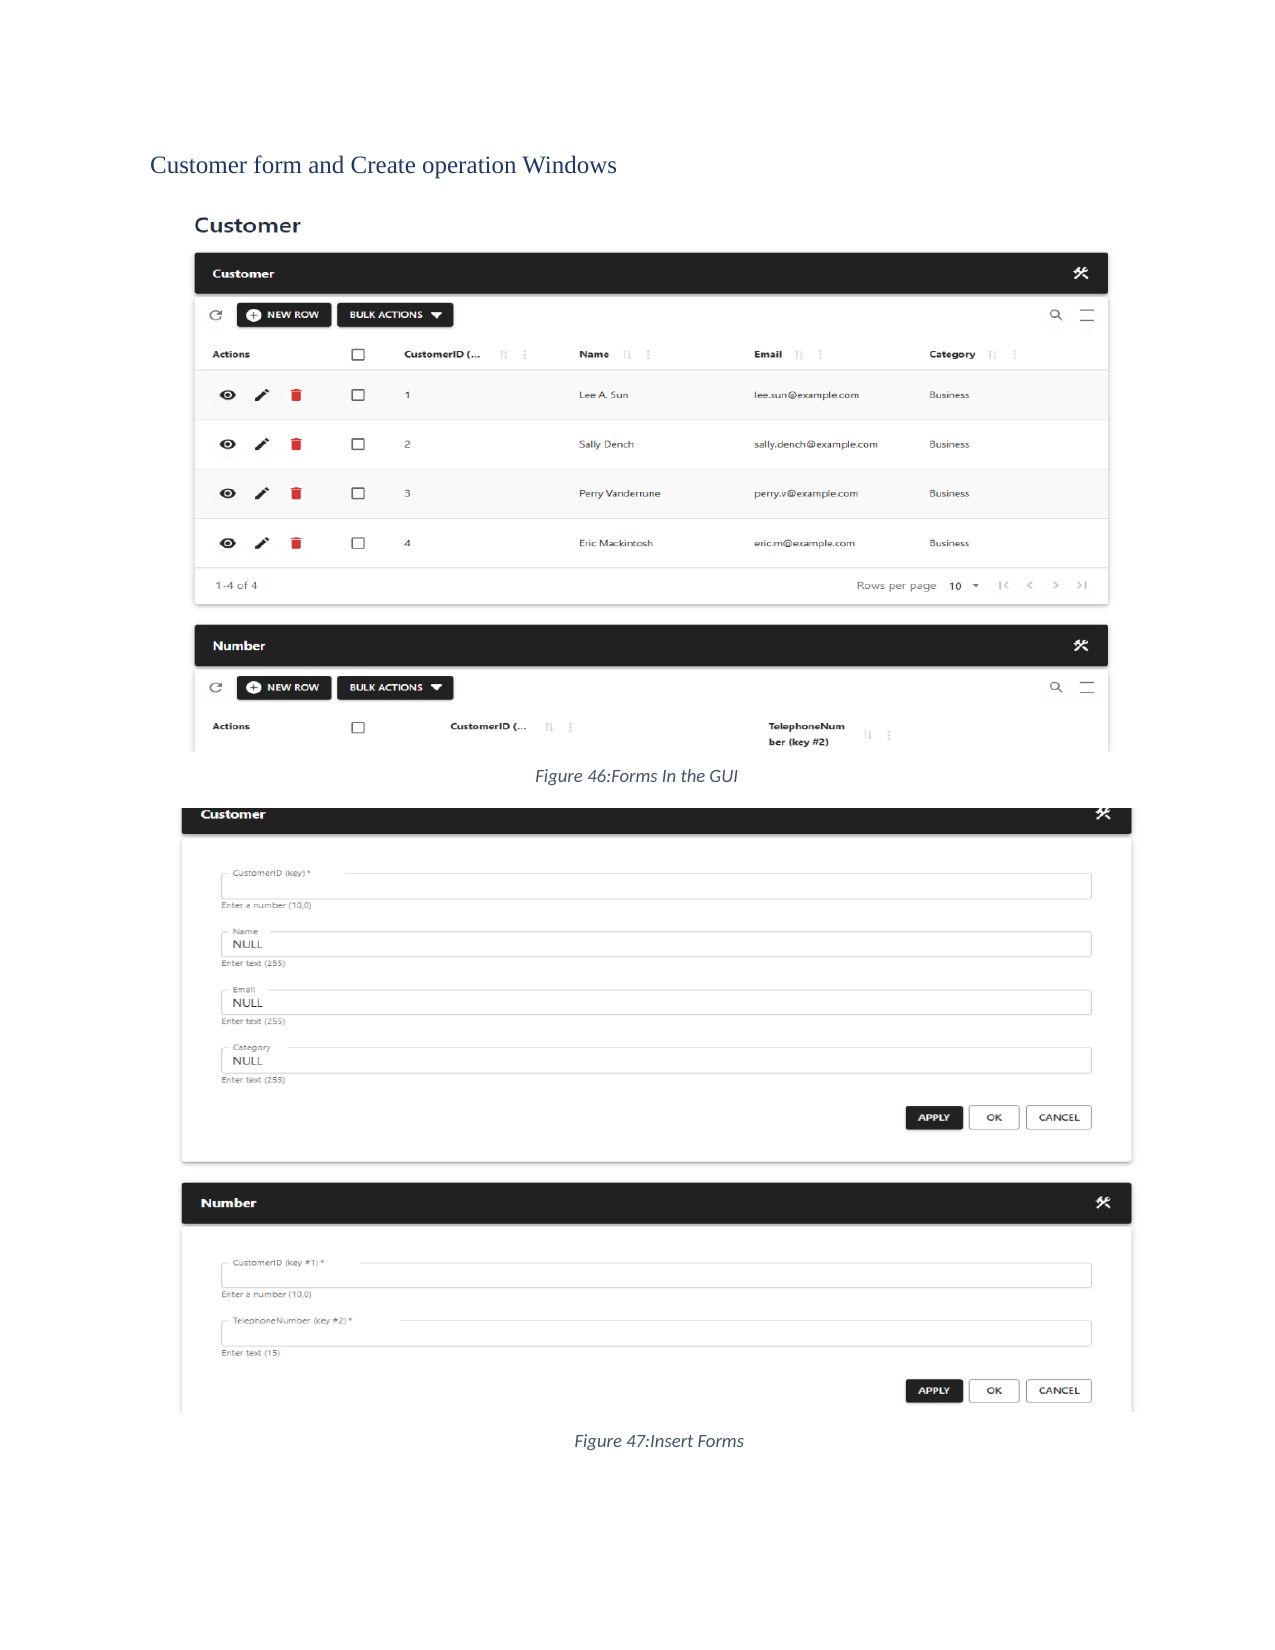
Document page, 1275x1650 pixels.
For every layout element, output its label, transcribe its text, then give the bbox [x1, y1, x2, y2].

subtitle Customer form and Create operation Windows [150, 150, 1125, 179]
picture [150, 211, 1125, 764]
picture [172, 808, 1148, 1420]
